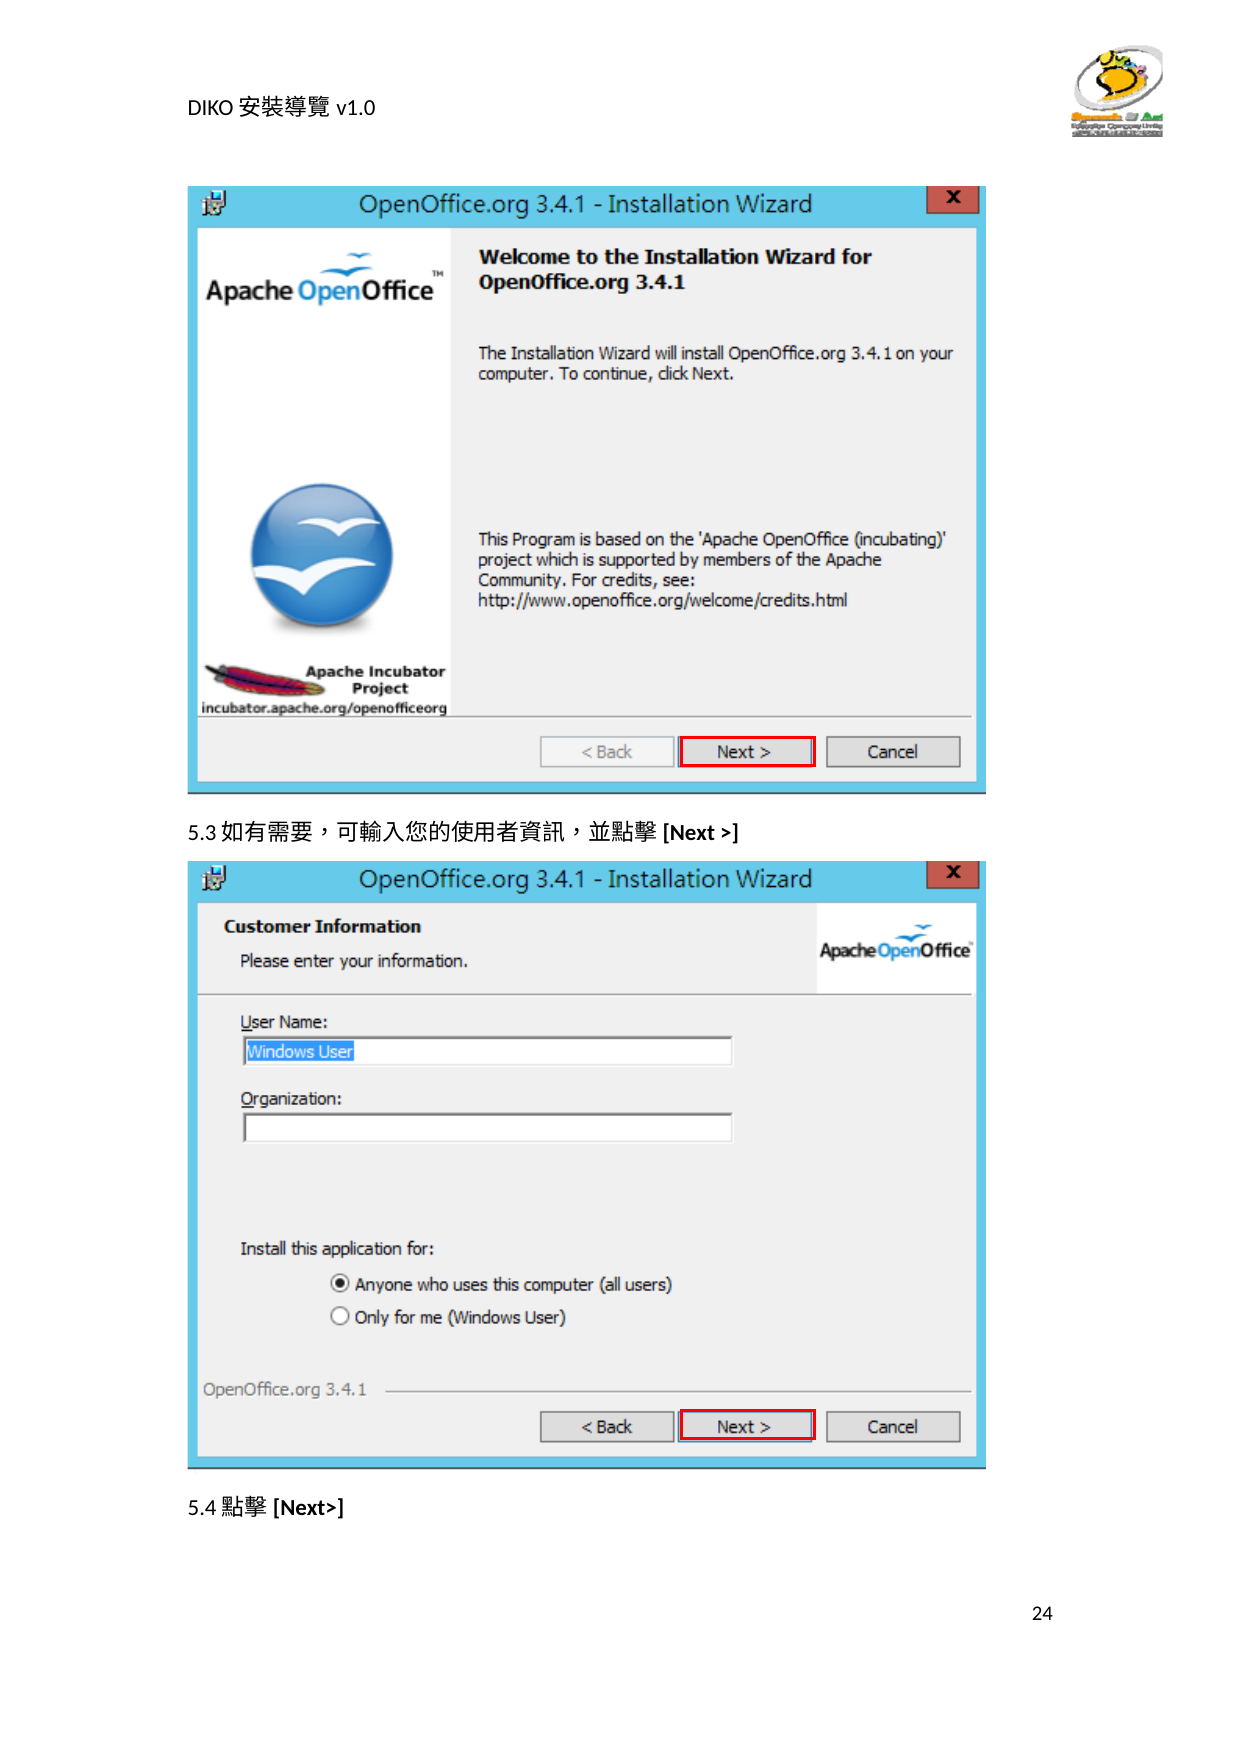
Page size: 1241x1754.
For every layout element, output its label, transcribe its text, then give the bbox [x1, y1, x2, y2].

picture [187, 186, 986, 799]
picture [187, 861, 986, 1474]
text 5.3 如有需要，可輸入您的使用者資訊，並點擊 [Next >] [187, 811, 1053, 849]
picture [1068, 42, 1163, 137]
text 5.4 點擊 [Next>] [187, 1486, 1053, 1524]
